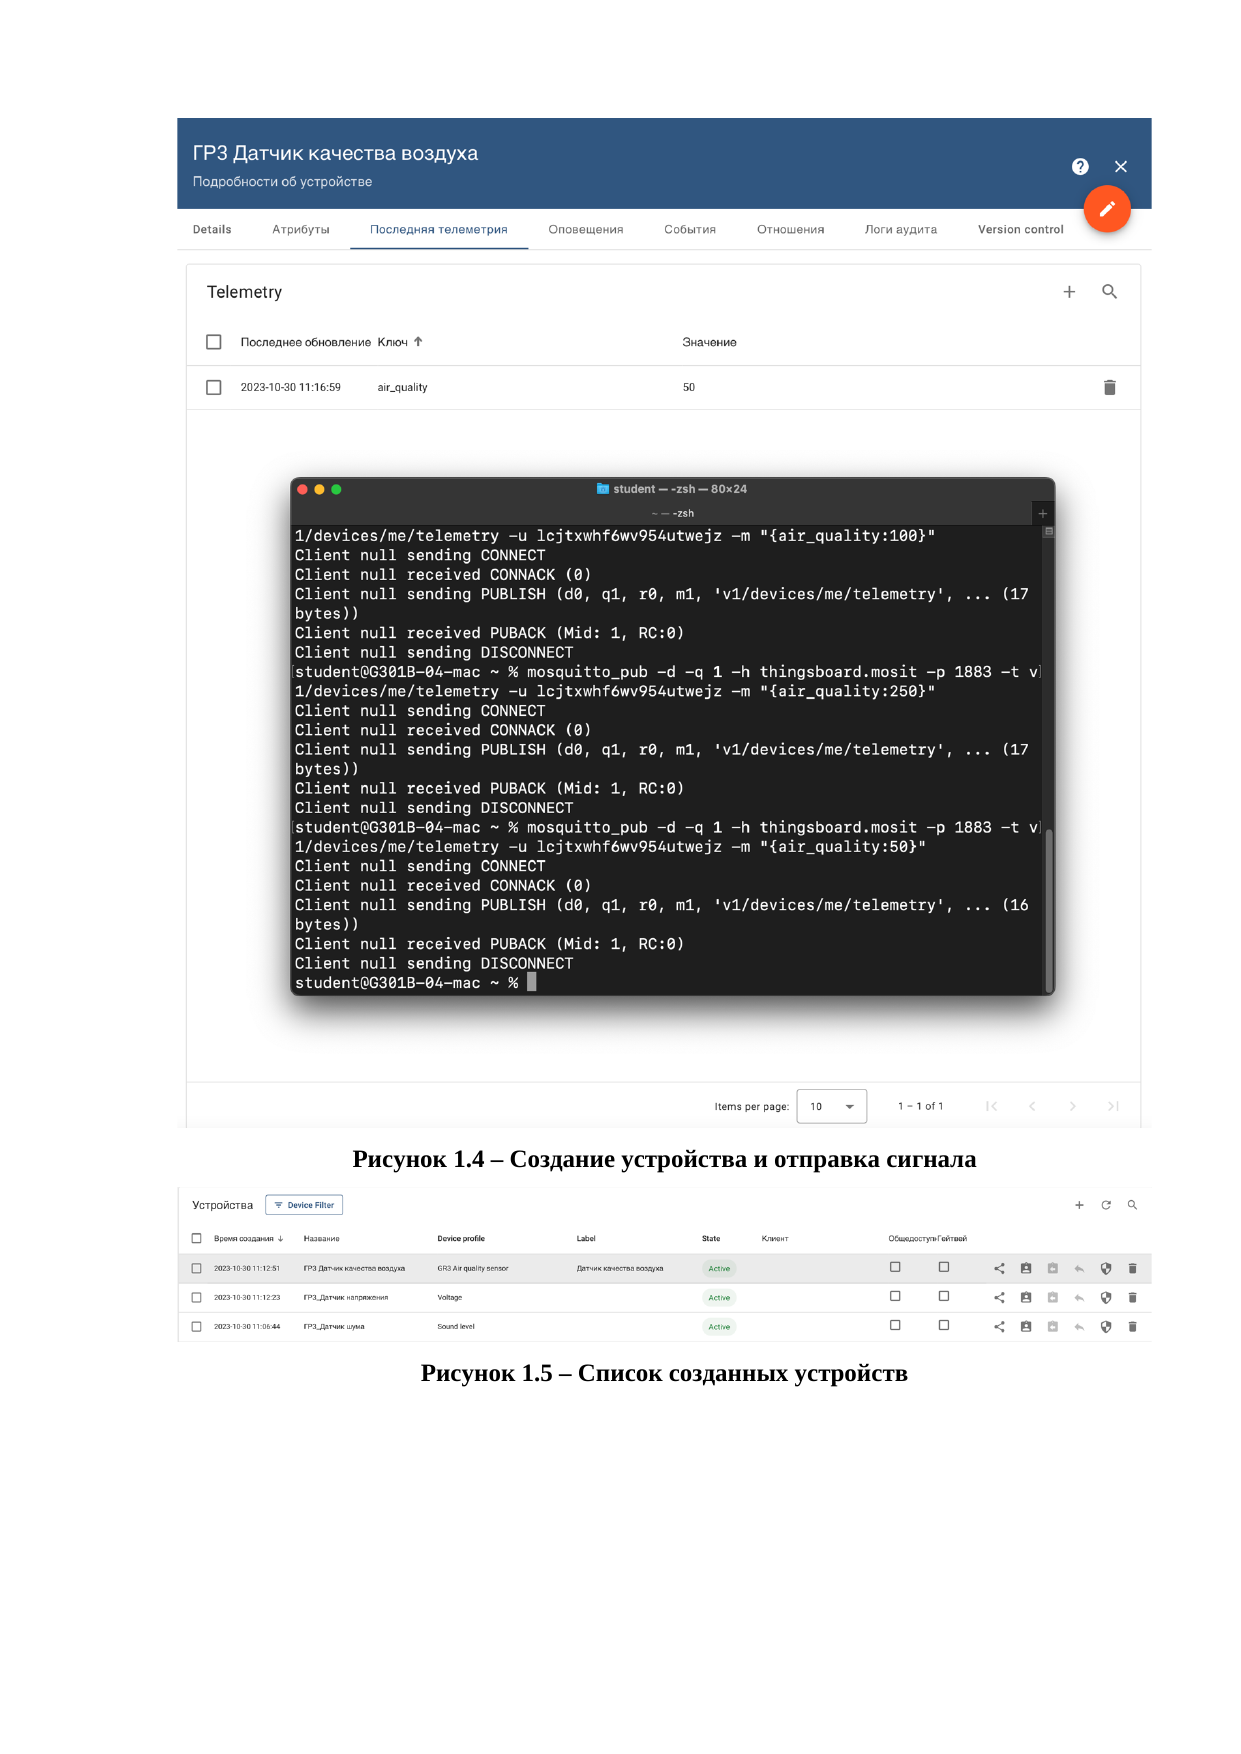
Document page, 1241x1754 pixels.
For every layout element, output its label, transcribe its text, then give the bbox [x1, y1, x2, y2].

picture [177, 118, 1152, 1128]
text Рисунок 1.5 – Список созданных устройств [177, 1358, 1152, 1387]
picture [177, 1187, 1152, 1342]
text Рисунок 1.4 – Создание устройства и отправка сигнала [177, 1144, 1152, 1173]
